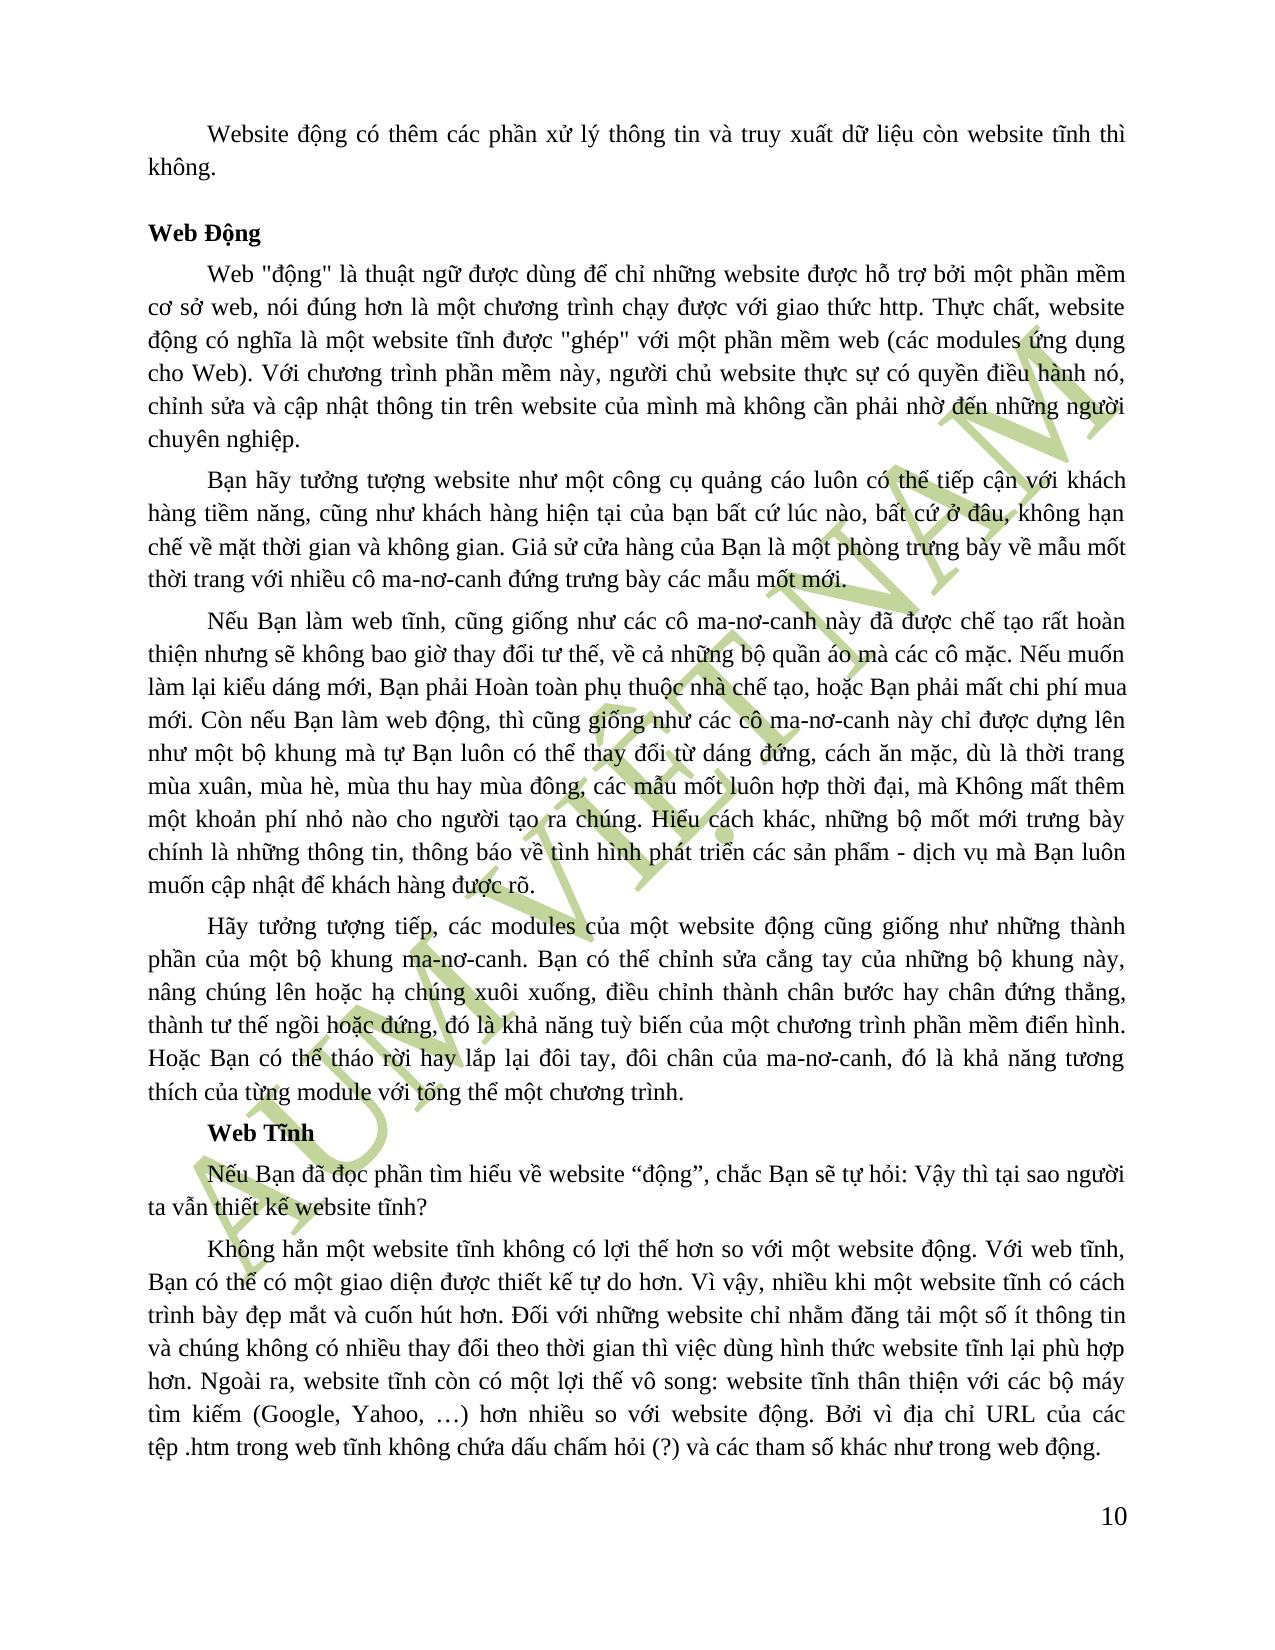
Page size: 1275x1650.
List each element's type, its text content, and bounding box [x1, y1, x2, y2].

text Web Tĩnh [148, 1118, 1127, 1147]
text Hãy tưởng tượng tiếp, các modules của một website động cũng giống như những thành phần của một bộ khung ma-nơ-canh. Bạn có thể chỉnh sửa cẳng tay của những bộ khung này, nâng chúng lên hoặc hạ chúng xuôi xuống, điều chỉnh thành chân bước hay chân đứng thẳng, thành tư thế ngồi hoặc đứng, đó là khả năng tuỳ biến của một chương trình phần mềm điển hình. Hoặc Bạn có thể tháo rời hay lắp lại đôi tay, đôi chân của ma-nơ-canh, đó là khả năng tương thích của từng module với tổng thể một chương trình. [148, 911, 1127, 1105]
text Website động có thêm các phần xử lý thông tin và truy xuất dữ liệu còn website tĩnh thì không. Web Động [148, 119, 1127, 246]
text Web "động" là thuật ngữ được dùng để chỉ những website được hỗ trợ bởi một phần mềm cơ sở web, nói đúng hơn là một chương trình chạy được với giao thức http. Thực chất, website động có nghĩa là một website tĩnh được "ghép" với một phần mềm web (các modules ứng dụng cho Web). Với chương trình phần mềm này, người chủ website thực sự có quyền điều hành nó, chỉnh sửa và cập nhật thông tin trên website của mình mà không cần phải nhờ đến những người chuyên nghiệp. [148, 259, 1127, 453]
text Nếu Bạn đã đọc phần tìm hiểu về website “động”, chắc Bạn sẽ tự hỏi: Vậy thì tại sao người ta vẫn thiết kế website tĩnh? [148, 1159, 1127, 1221]
text Bạn hãy tưởng tượng website như một công cụ quảng cáo luôn có thể tiếp cận với khách hàng tiềm năng, cũng như khách hàng hiện tại của bạn bất cứ lúc nào, bất cứ ở đâu, không hạn chế về mặt thời gian và không gian. Giả sử cửa hàng của Bạn là một phòng trưng bày về mẫu mốt thời trang với nhiều cô ma-nơ-canh đứng trưng bày các mẫu mốt mới. [148, 466, 1127, 593]
text Nếu Bạn làm web tĩnh, cũng giống như các cô ma-nơ-canh này đã được chế tạo rất hoàn thiện nhưng sẽ không bao giờ thay đổi tư thế, về cả những bộ quần áo mà các cô mặc. Nếu muốn làm lại kiểu dáng mới, Bạn phải Hoàn toàn phụ thuộc nhà chế tạo, hoặc Bạn phải mất chi phí mua mới. Còn nếu Bạn làm web động, thì cũng giống như các cô ma-nơ-canh này chỉ được dựng lên như một bộ khung mà tự Bạn luôn có thể thay đổi từ dáng đứng, cách ăn mặc, dù là thời trang mùa xuân, mùa hè, mùa thu hay mùa đông, các mẫu mốt luôn hợp thời đại, mà Không mất thêm một khoản phí nhỏ nào cho người tạo ra chúng. Hiểu cách khác, những bộ mốt mới trưng bày chính là những thông tin, thông báo về tình hình phát triển các sản phẩm - dịch vụ mà Bạn luôn muốn cập nhật để khách hàng được rõ. [148, 606, 1127, 899]
text Không hẳn một website tĩnh không có lợi thế hơn so với một website động. Với web tĩnh, Bạn có thể có một giao diện được thiết kế tự do hơn. Vì vậy, nhiều khi một website tĩnh có cách trình bày đẹp mắt và cuốn hút hơn. Đối với những website chỉ nhằm đăng tải một số ít thông tin và chúng không có nhiều thay đổi theo thời gian thì việc dùng hình thức website tĩnh lại phù hợp hơn. Ngoài ra, website tĩnh còn có một lợi thế vô song: website tĩnh thân thiện với các bộ máy tìm kiếm (Google, Yahoo, …) hơn nhiều so với website động. Bởi vì địa chỉ URL của các tệp .htm trong web tĩnh không chứa dấu chấm hỏi (?) và các tham số khác như trong web động. [148, 1234, 1127, 1461]
